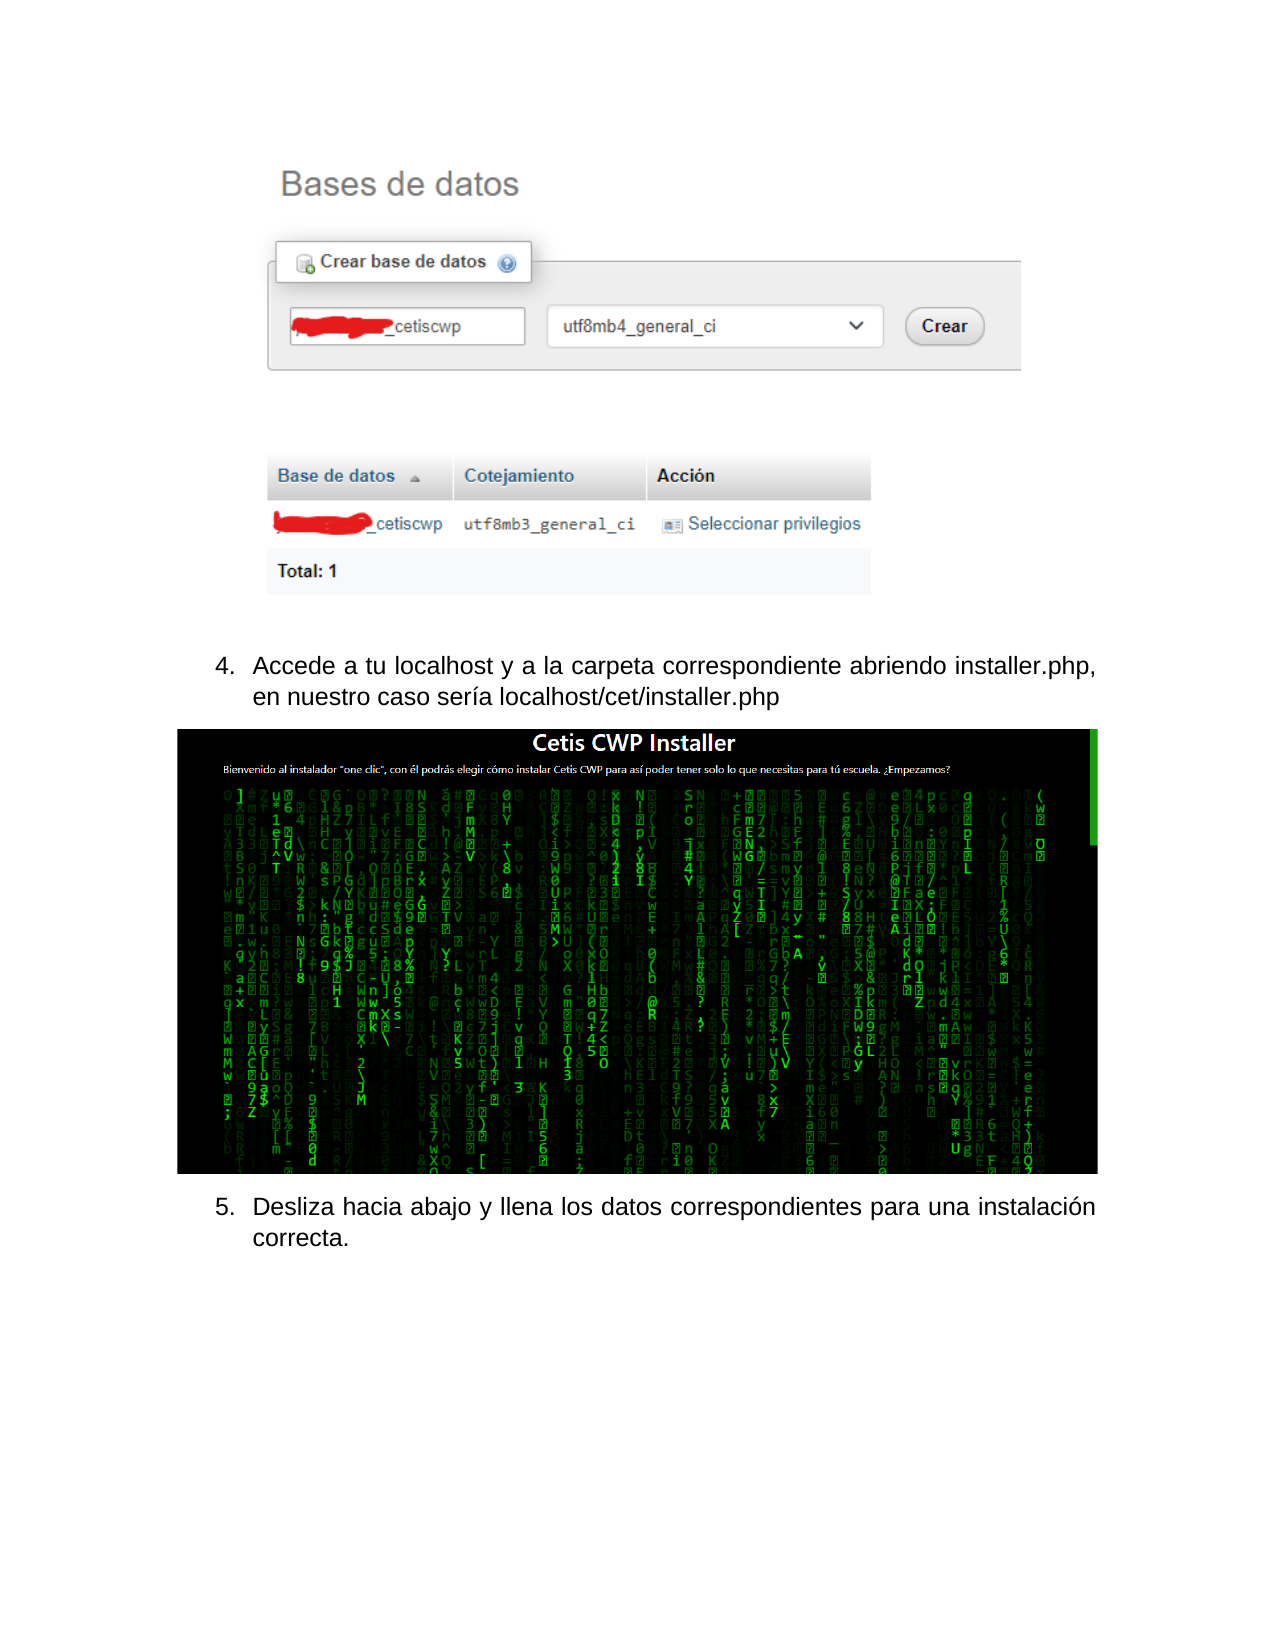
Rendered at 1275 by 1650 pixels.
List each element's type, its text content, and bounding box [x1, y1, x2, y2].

list Accede a tu localhost y a la carpeta correspondiente abriendo installer.php, en nuestro caso sería localhost/cet/installer.php [215, 651, 1098, 711]
picture [253, 147, 1022, 633]
picture [177, 729, 1098, 1174]
list Desliza hacia abajo y llena los datos correspondientes para una instalación correcta. [215, 1192, 1098, 1252]
